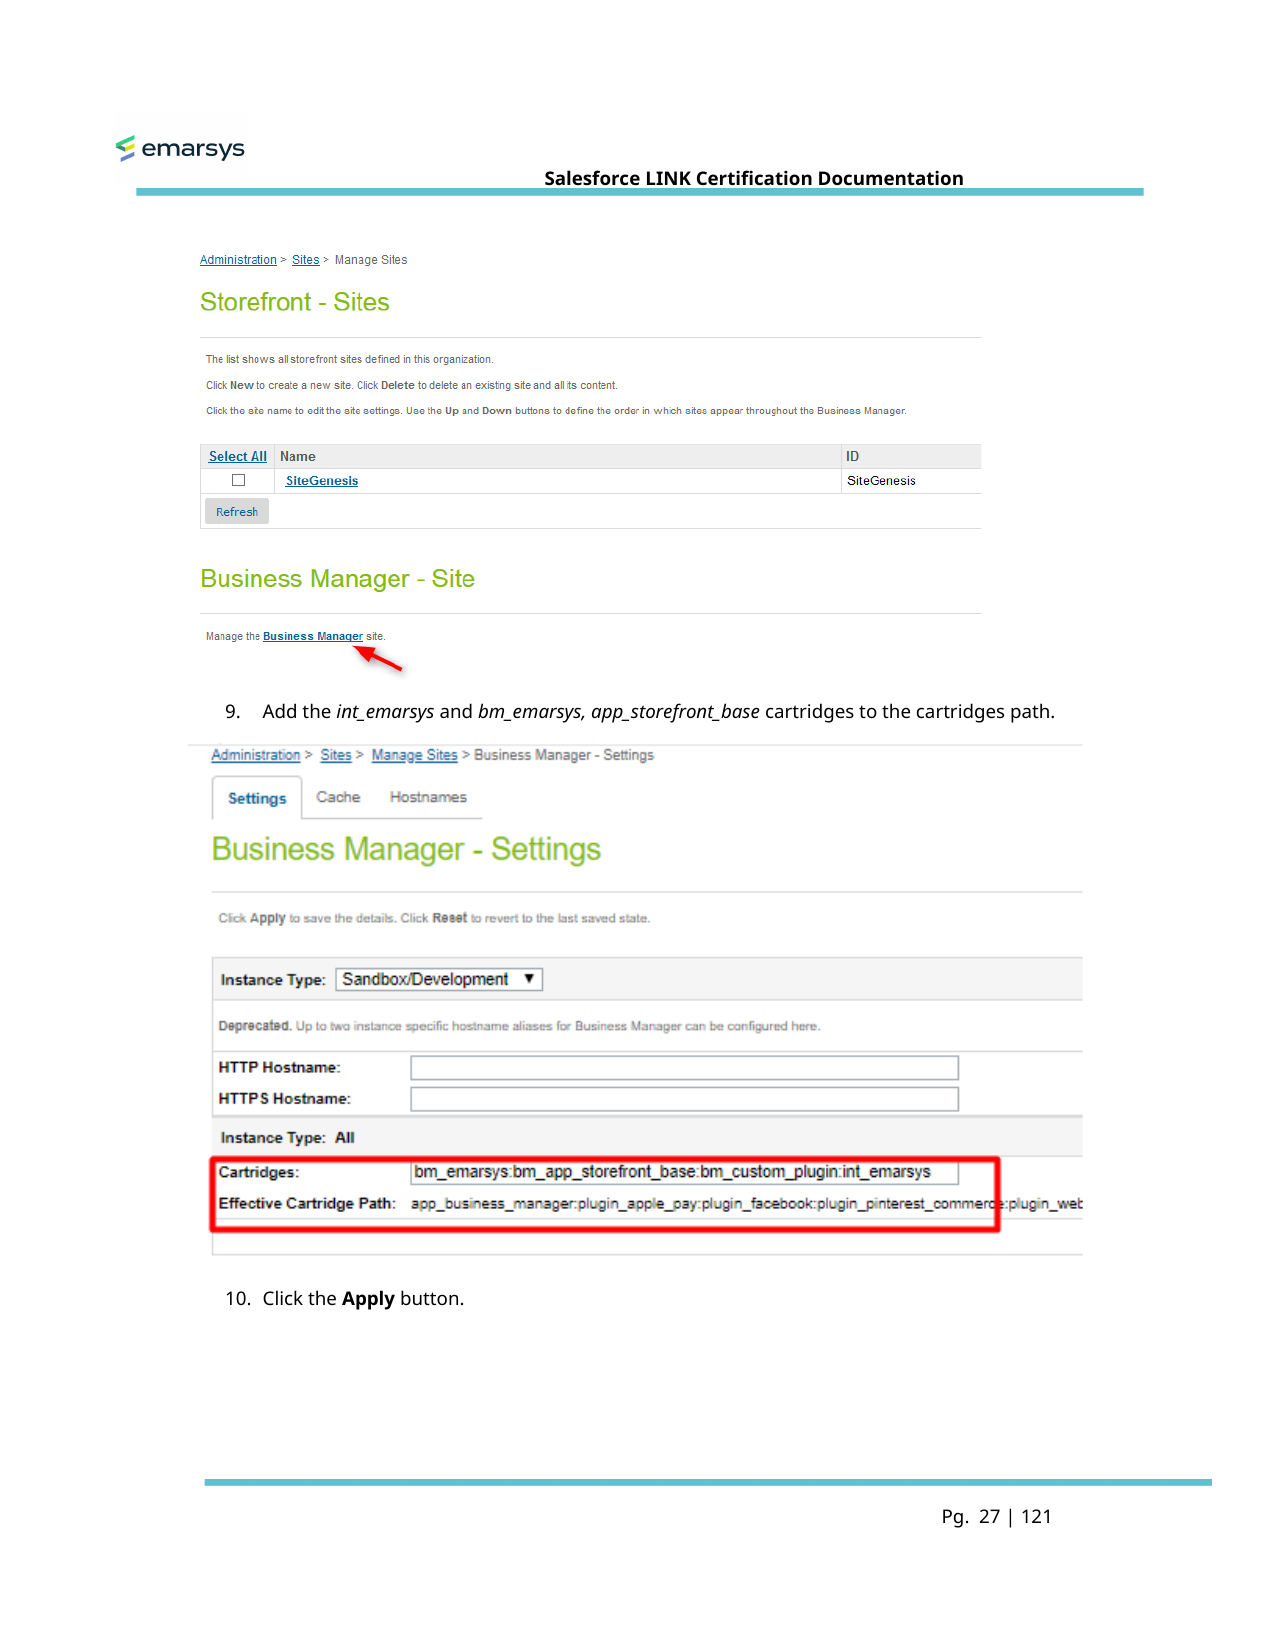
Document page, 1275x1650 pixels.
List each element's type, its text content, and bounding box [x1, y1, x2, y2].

picture [204, 1479, 1212, 1486]
picture [187, 243, 982, 680]
picture [113, 111, 247, 185]
picture [187, 743, 1083, 1262]
picture [136, 188, 1144, 196]
list Click the Apply button. [225, 1285, 1087, 1311]
list Add the int_emarsys and bm_emarsys, app_storefront_base cartridges to the cartridges path. [225, 699, 1087, 724]
